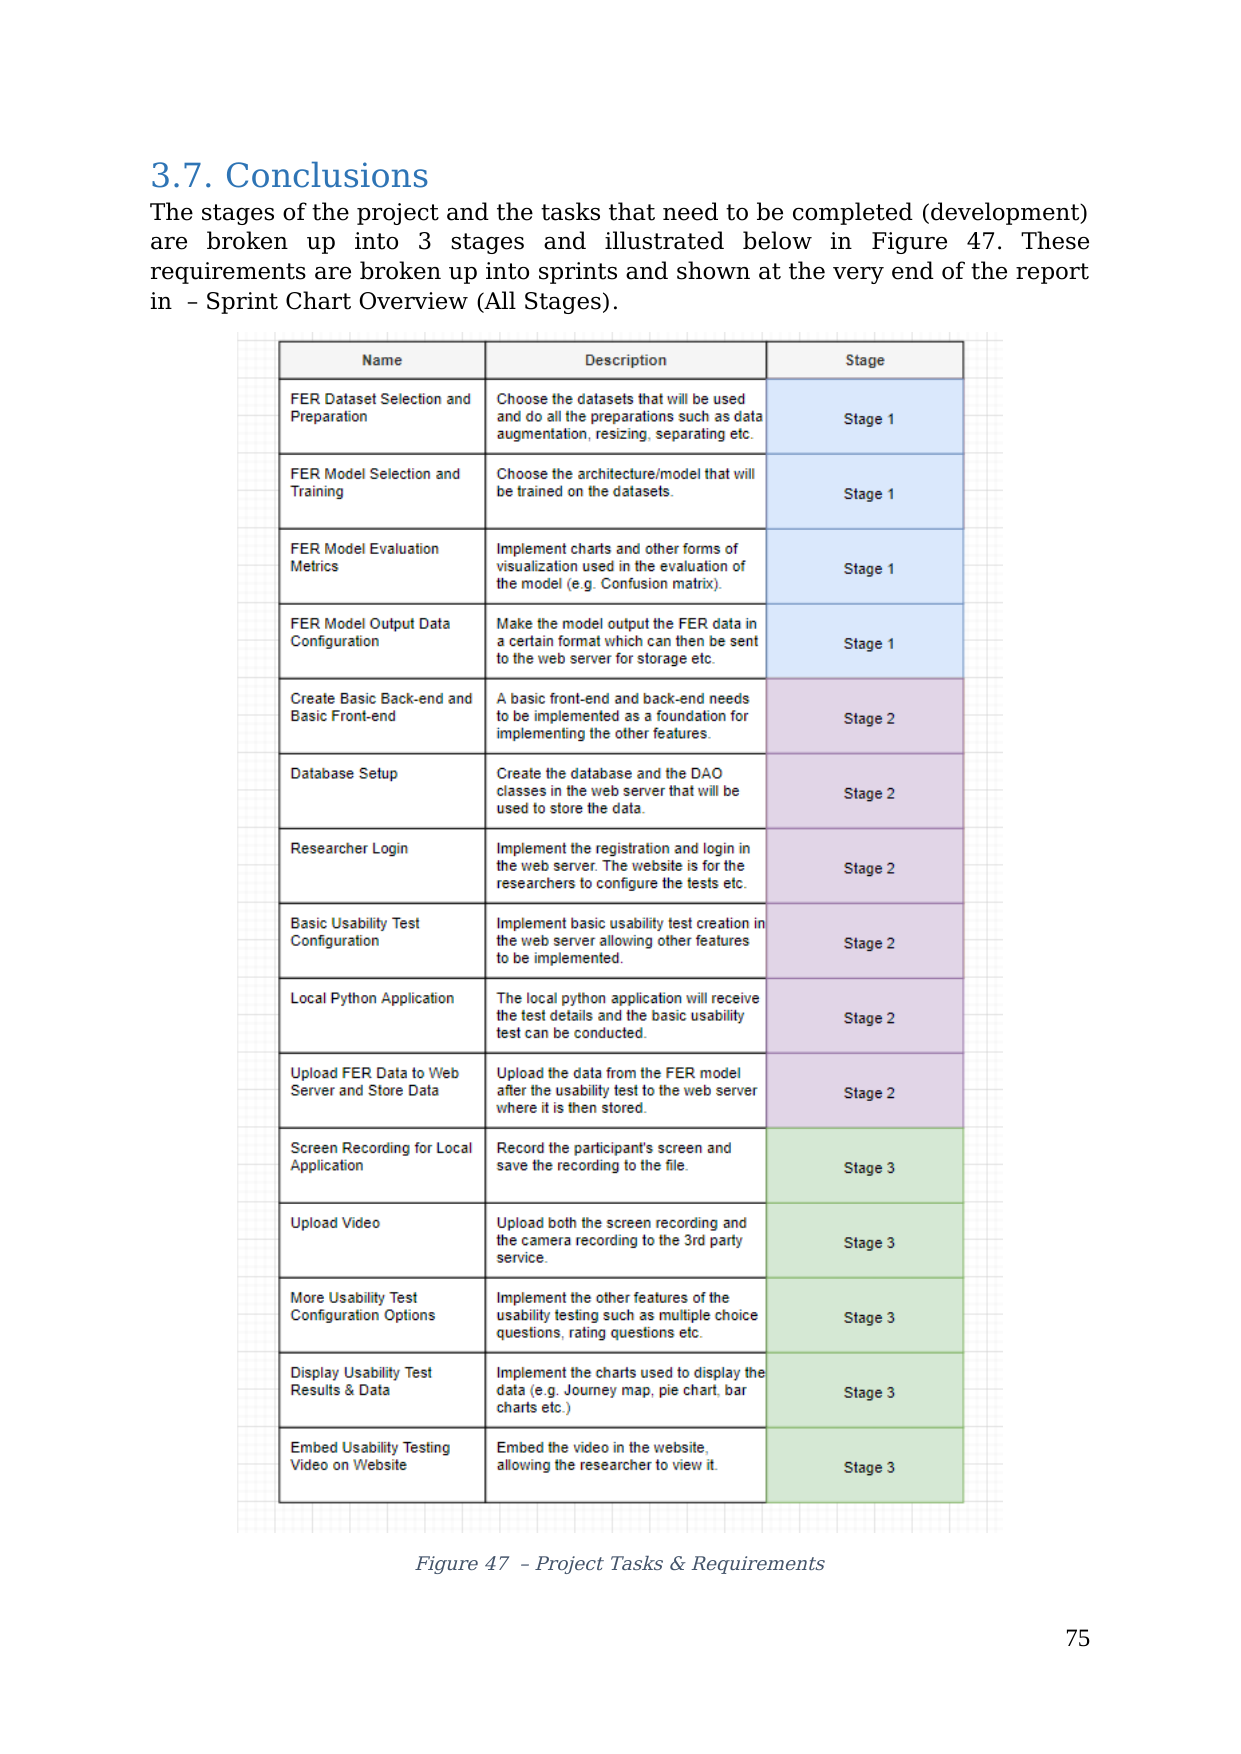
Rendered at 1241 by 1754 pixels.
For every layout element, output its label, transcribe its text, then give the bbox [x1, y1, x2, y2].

text Figure – Project Tasks & Requirements [150, 1552, 1090, 1574]
text The stages of the project and the tasks that need to be completed (development) are broken up into 3 stages and illustrated below in Figure 47. These requirements are broken up into sprints and shown at the very end of the report in – Sprint Chart Overview (All Stages). [150, 197, 1090, 314]
picture [237, 332, 1003, 1533]
subtitle Conclusions [150, 154, 1090, 194]
